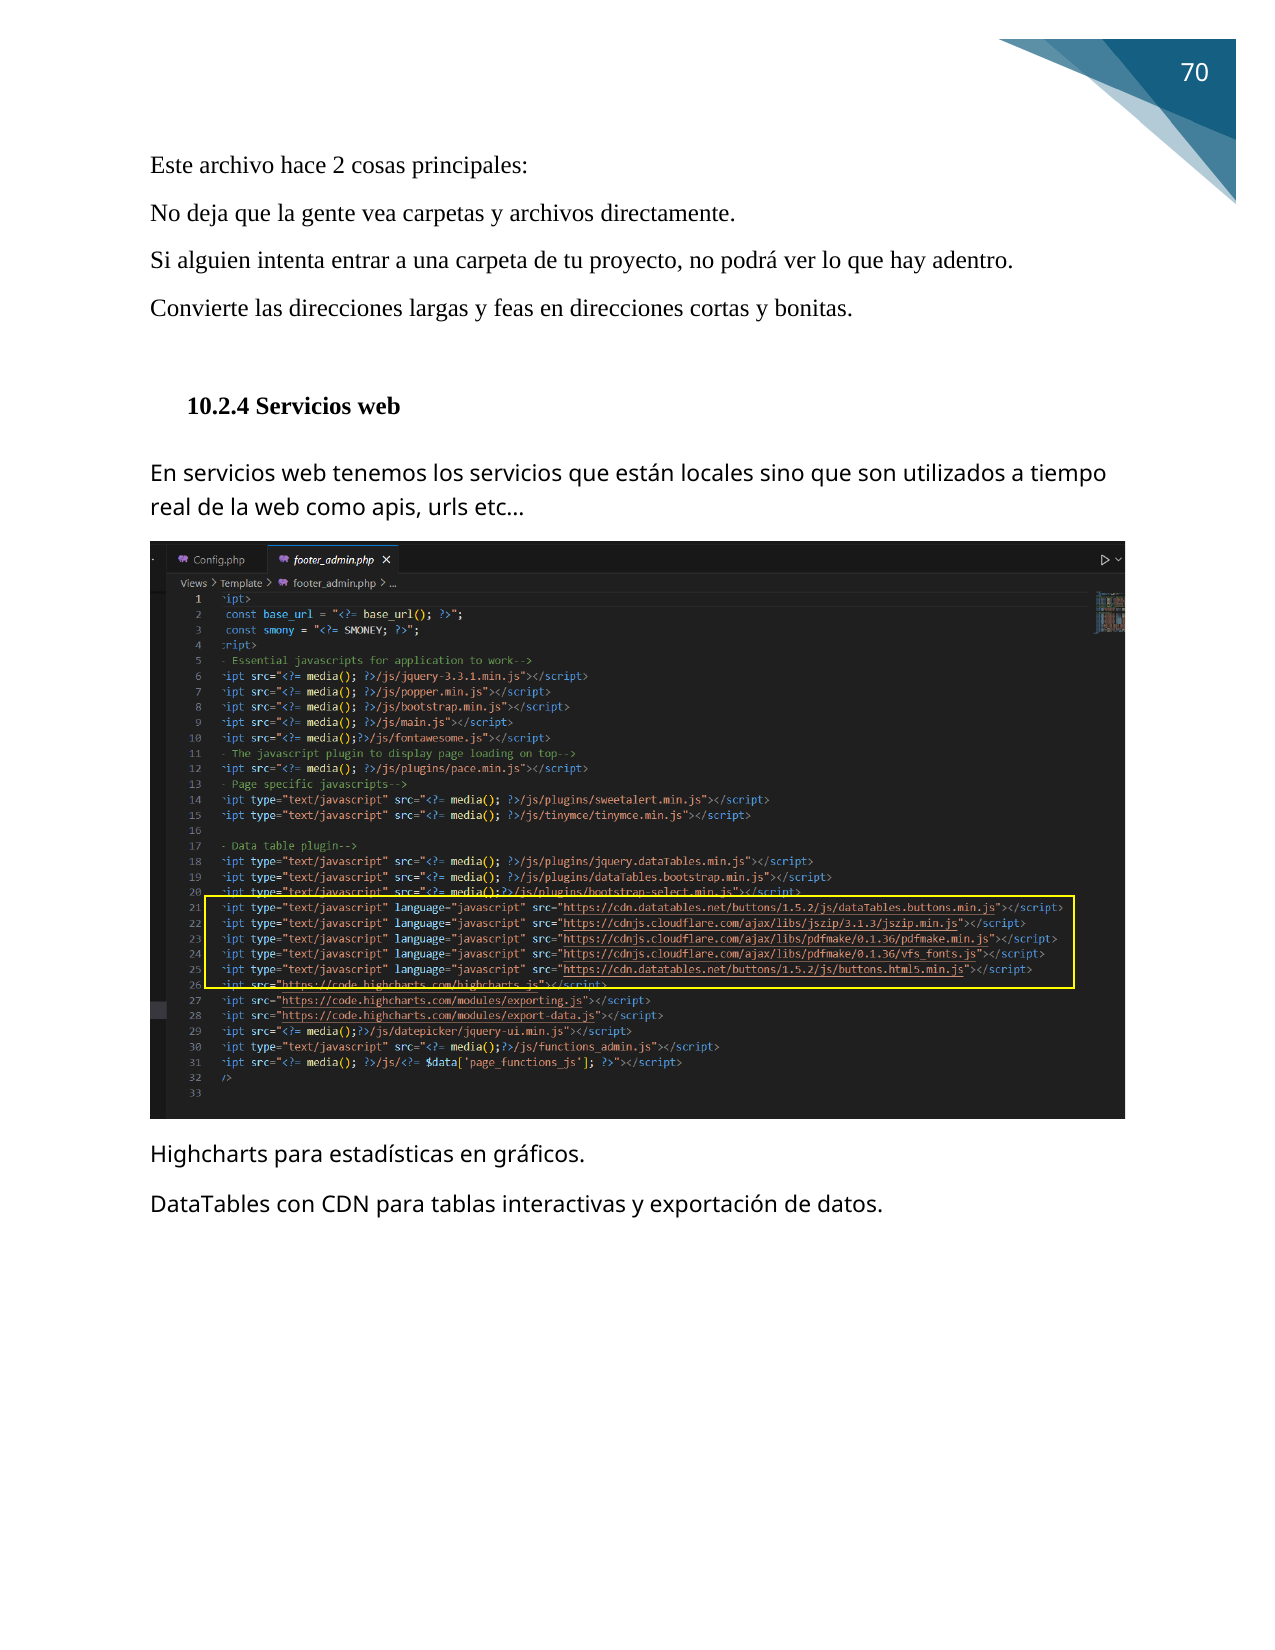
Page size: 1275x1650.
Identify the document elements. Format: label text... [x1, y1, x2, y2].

text Este archivo hace 2 cosas principales: [150, 150, 1125, 179]
text DataTables con CDN para tablas interactivas y exportación de datos. [150, 1188, 1125, 1219]
picture [150, 541, 1125, 1119]
text No deja que la gente vea carpetas y archivos directamente. [150, 198, 1125, 226]
text Convierte las direcciones largas y feas en direcciones cortas y bonitas. [150, 293, 1125, 322]
text Highcharts para estadísticas en gráficos. [150, 1137, 1125, 1169]
picture [997, 39, 1236, 205]
text Si alguien intenta entrar a una carpeta de tu proyecto, no podrá ver lo que hay adentro. [150, 245, 1125, 274]
subtitle 10.2.4 Servicios web [187, 391, 1125, 420]
text En servicios web tenemos los servicios que están locales sino que son utilizados a tiempo real de la web como apis, urls etc… [150, 457, 1125, 522]
